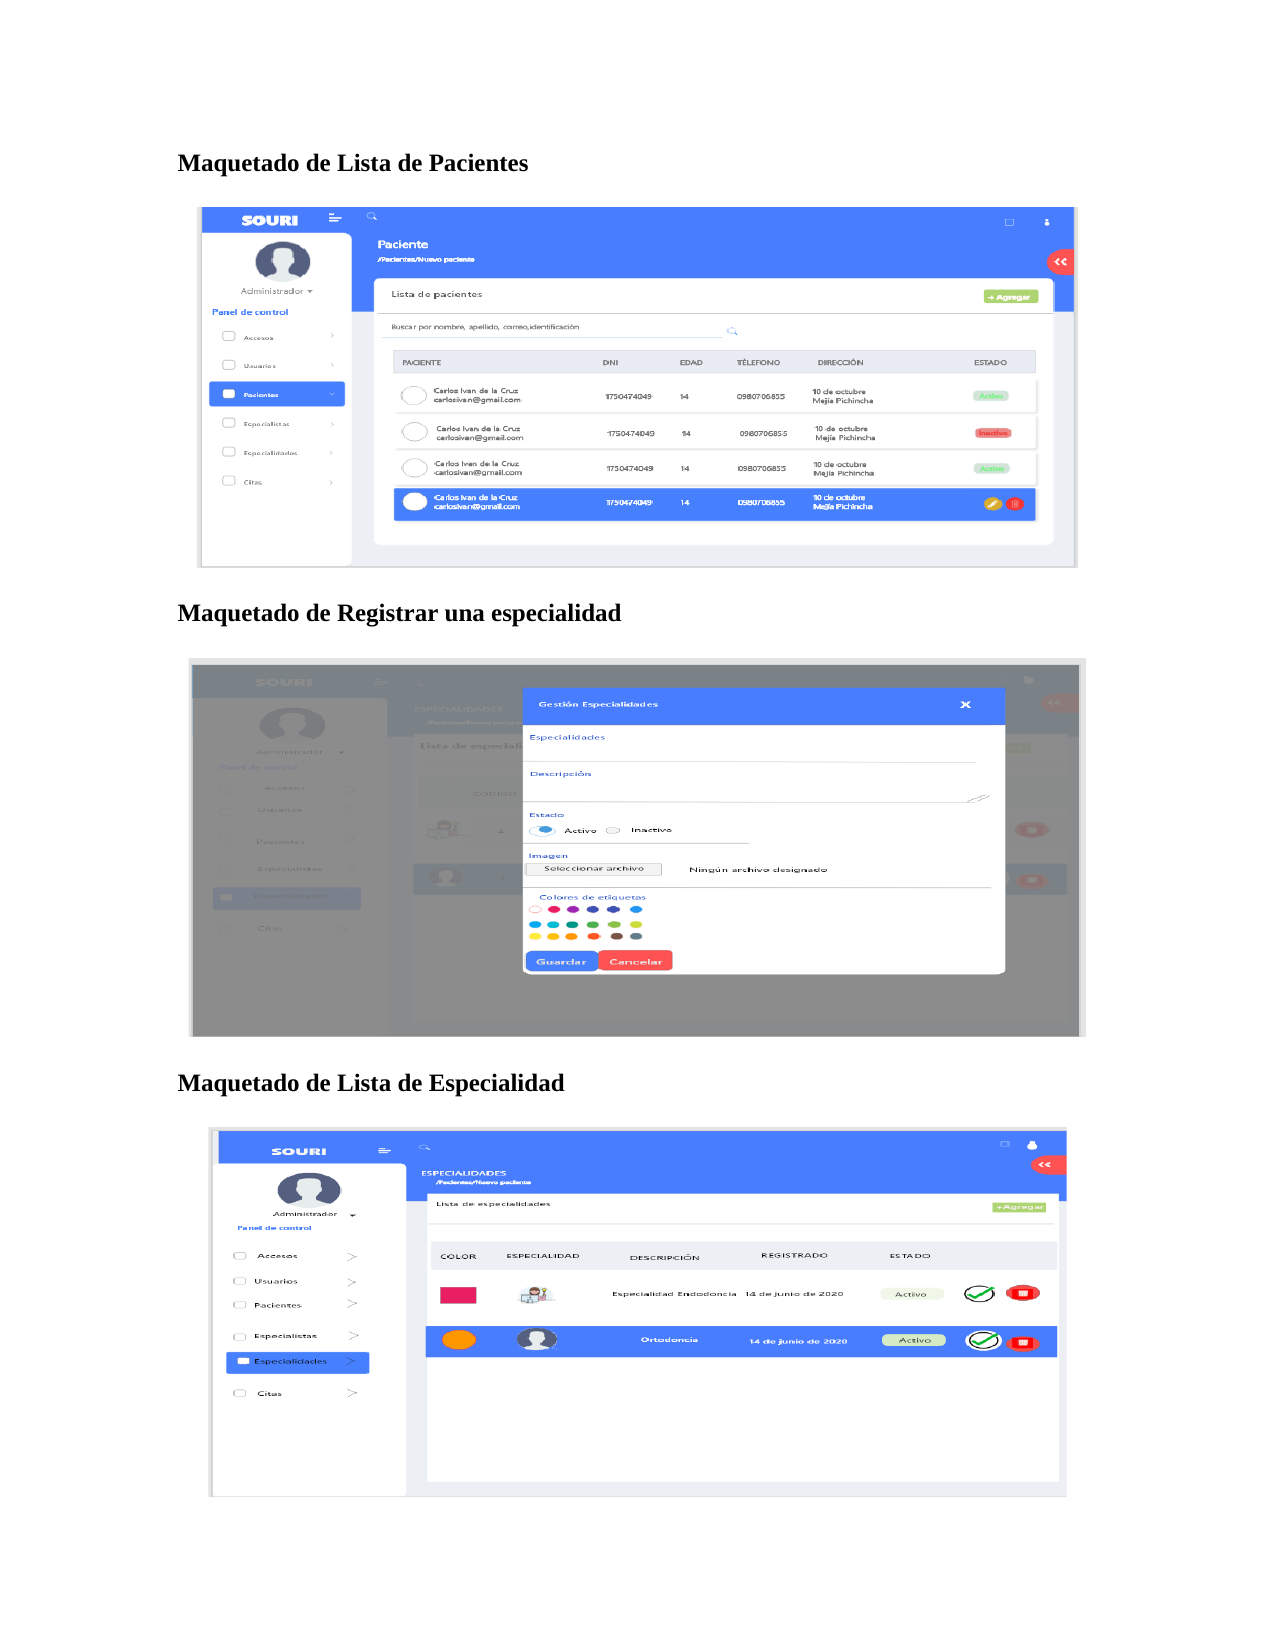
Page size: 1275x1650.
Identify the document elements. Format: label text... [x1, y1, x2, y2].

text Maquetado de Registrar una especialidad [177, 598, 1098, 627]
text Maquetado de Lista de Pacientes [177, 148, 1098, 176]
text Maquetado de Lista de Especialidad [177, 1068, 1098, 1096]
picture [188, 658, 1087, 1037]
picture [196, 207, 1079, 568]
picture [208, 1127, 1067, 1497]
